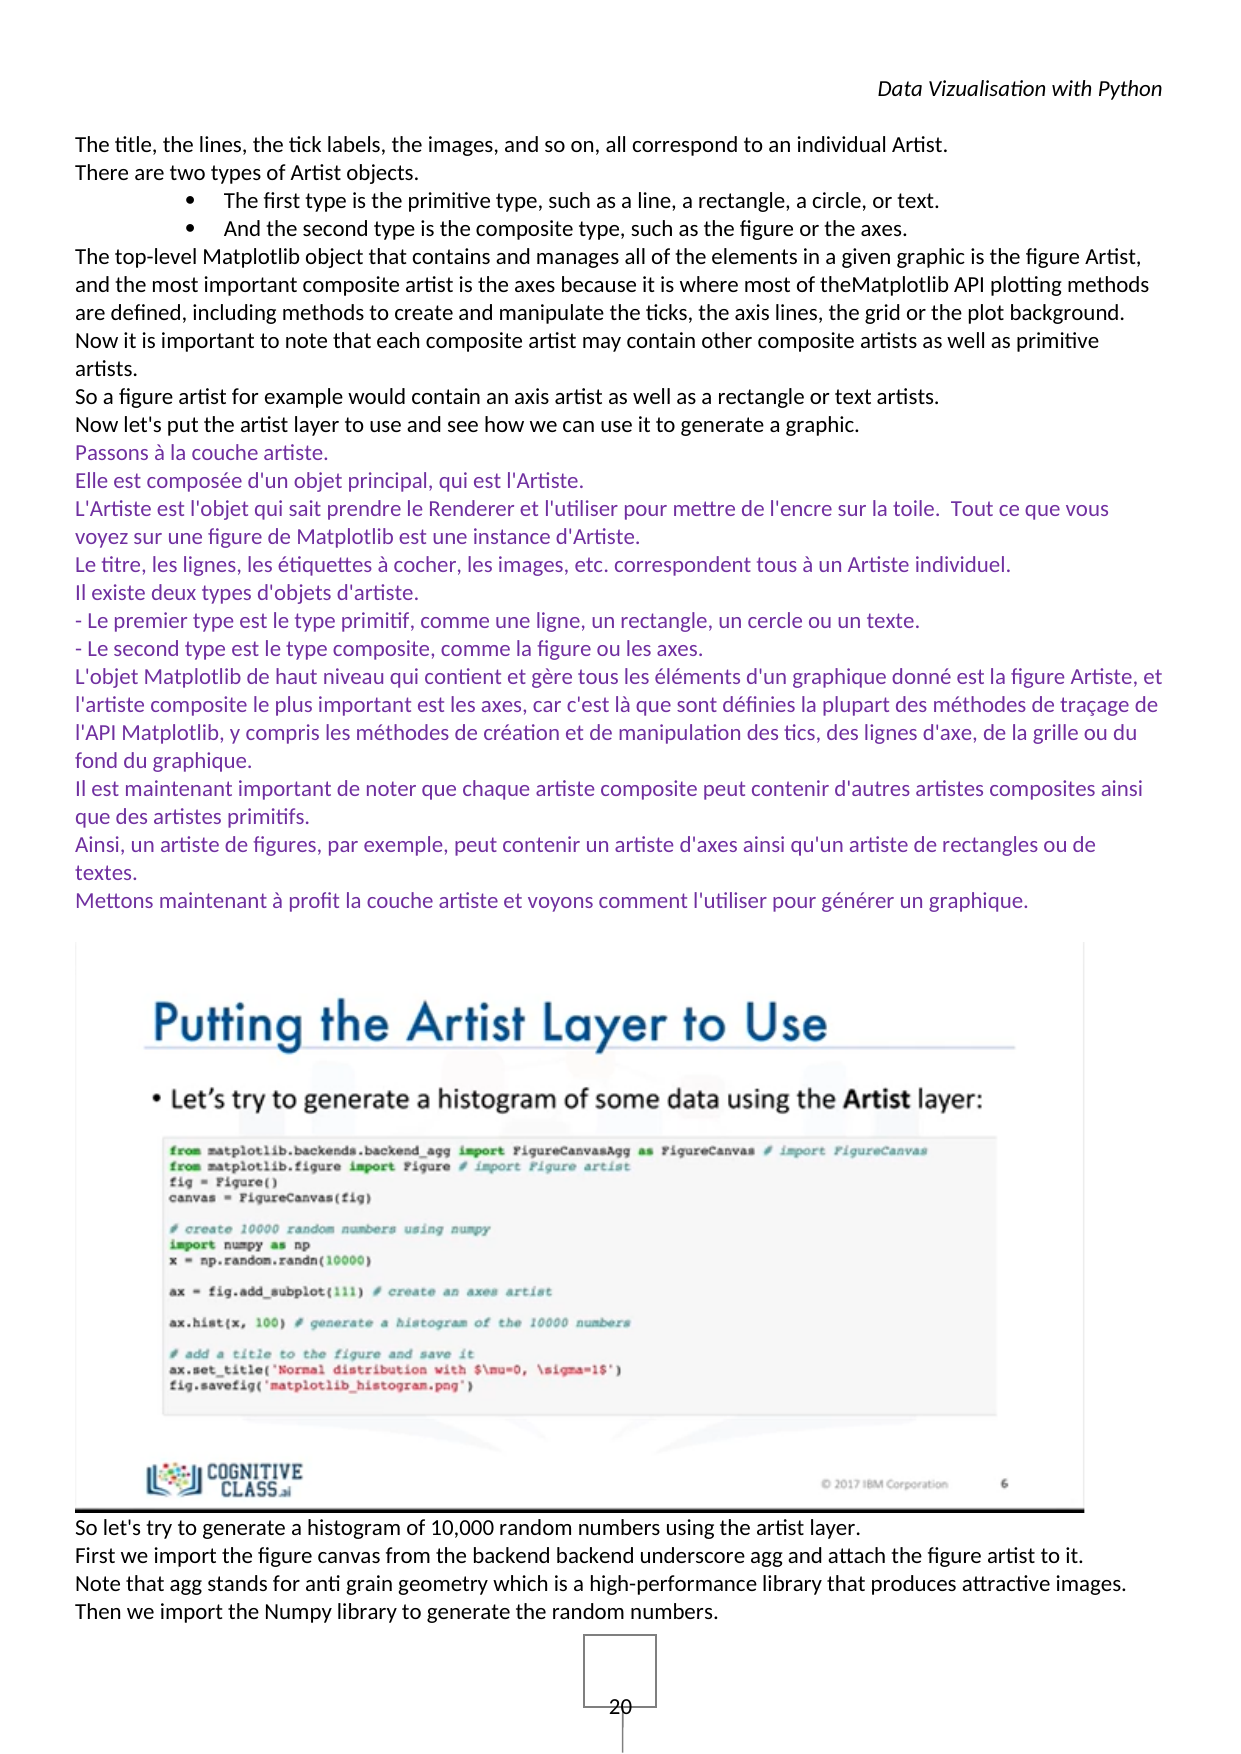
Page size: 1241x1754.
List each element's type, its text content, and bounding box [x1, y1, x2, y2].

text The title, the lines, the tick labels, the images, and so on, all correspond to an individual Artist. [75, 130, 1165, 158]
text Then we import the Numpy library to generate the random numbers. [75, 1597, 1165, 1625]
text Le titre, les lignes, les étiquettes à cocher, les images, etc. correspondent tous à un Artiste individuel. [75, 550, 1165, 578]
text Now let's put the artist layer to use and see how we can use it to generate a graphic. [75, 410, 1165, 438]
picture [75, 942, 1085, 1513]
text So let's try to generate a histogram of 10,000 random numbers using the artist layer. [75, 1513, 1165, 1541]
text Mettons maintenant à profit la couche artiste et voyons comment l'utiliser pour générer un graphique. [75, 886, 1165, 914]
text So a figure artist for example would contain an axis artist as well as a rectangle or text artists. [75, 382, 1165, 410]
text Now it is important to note that each composite artist may contain other composite artists as well as primitive artists. [75, 326, 1165, 382]
text Note that agg stands for anti grain geometry which is a high-performance library that produces attractive images. [75, 1569, 1165, 1597]
list The first type is the primitive type, such as a line, a rectangle, a circle, or text. [186, 186, 1165, 214]
text - Le premier type est le type primitif, comme une ligne, un rectangle, un cercle ou un texte. [75, 606, 1165, 634]
text L'Artiste est l'objet qui sait prendre le Renderer et l'utiliser pour mettre de l'encre sur la toile. Tout ce que vous voyez sur une figure de Matplotlib est une instance d'Artiste. [75, 494, 1165, 550]
text Elle est composée d'un objet principal, qui est l'Artiste. [75, 466, 1165, 494]
list And the second type is the composite type, such as the figure or the axes. [186, 214, 1165, 242]
text First we import the figure canvas from the backend backend underscore agg and attach the figure artist to it. [75, 1541, 1165, 1569]
text Ainsi, un artiste de figures, par exemple, peut contenir un artiste d'axes ainsi qu'un artiste de rectangles ou de textes. [75, 830, 1165, 886]
text Il est maintenant important de noter que chaque artiste composite peut contenir d'autres artistes composites ainsi que des artistes primitifs. [75, 774, 1165, 830]
text Il existe deux types d'objets d'artiste. [75, 578, 1165, 606]
text L'objet Matplotlib de haut niveau qui contient et gère tous les éléments d'un graphique donné est la figure Artiste, et l'artiste composite le plus important est les axes, car c'est là que sont définies la plupart des méthodes de traçage de l'API Matplotlib, y compris les méthodes de création et de manipulation des tics, des lignes d'axe, de la grille ou du fond du graphique. [75, 662, 1165, 774]
text - Le second type est le type composite, comme la figure ou les axes. [75, 634, 1165, 662]
text There are two types of Artist objects. [75, 158, 1165, 186]
text The top-level Matplotlib object that contains and manages all of the elements in a given graphic is the figure Artist, and the most important composite artist is the axes because it is where most of theMatplotlib API plotting methods are defined, including methods to create and manipulate the ticks, the axis lines, the grid or the plot background. [75, 242, 1165, 326]
text Passons à la couche artiste. [75, 438, 1165, 466]
